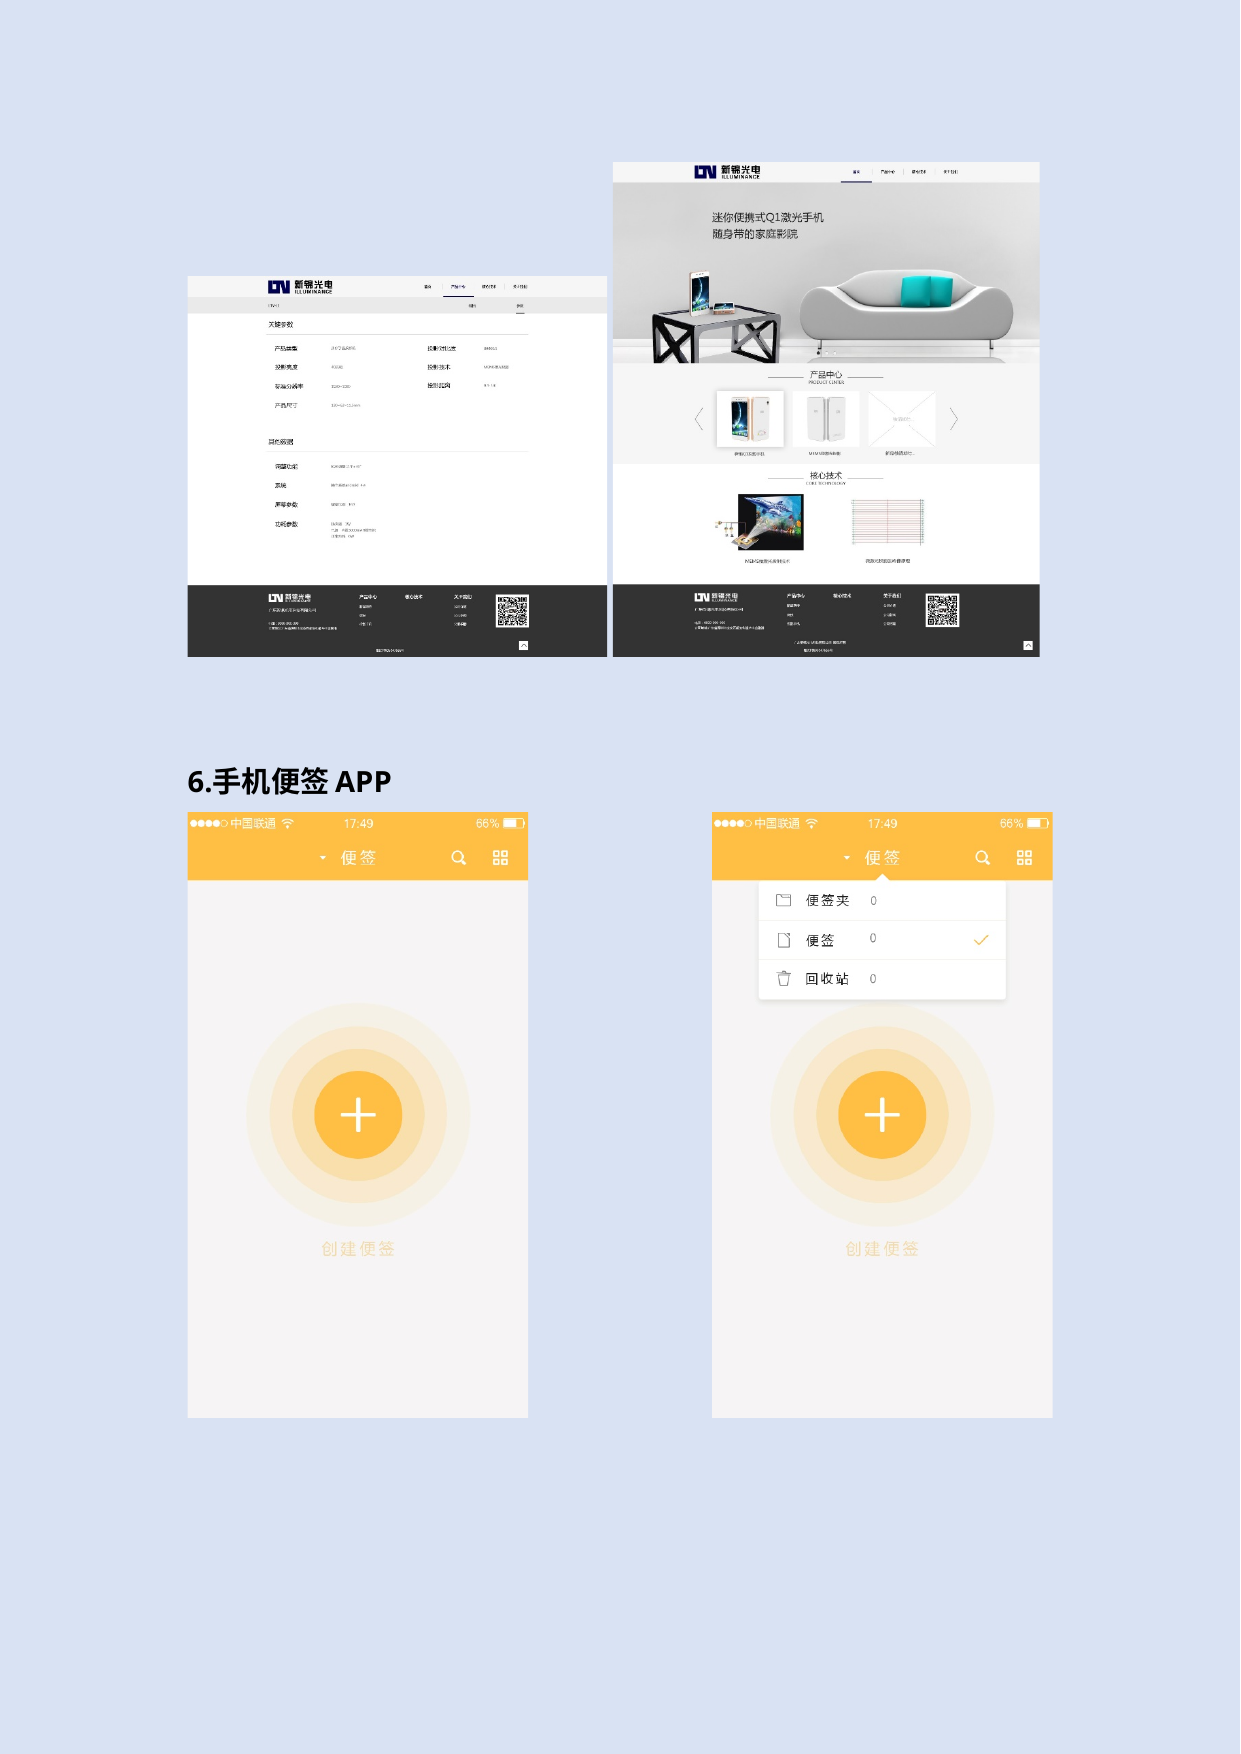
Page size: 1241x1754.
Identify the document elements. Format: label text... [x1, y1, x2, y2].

picture [187, 812, 529, 1418]
picture [612, 162, 1040, 657]
text 6.手机便签APP [187, 747, 1053, 812]
picture [712, 812, 1053, 1418]
picture [187, 276, 608, 657]
